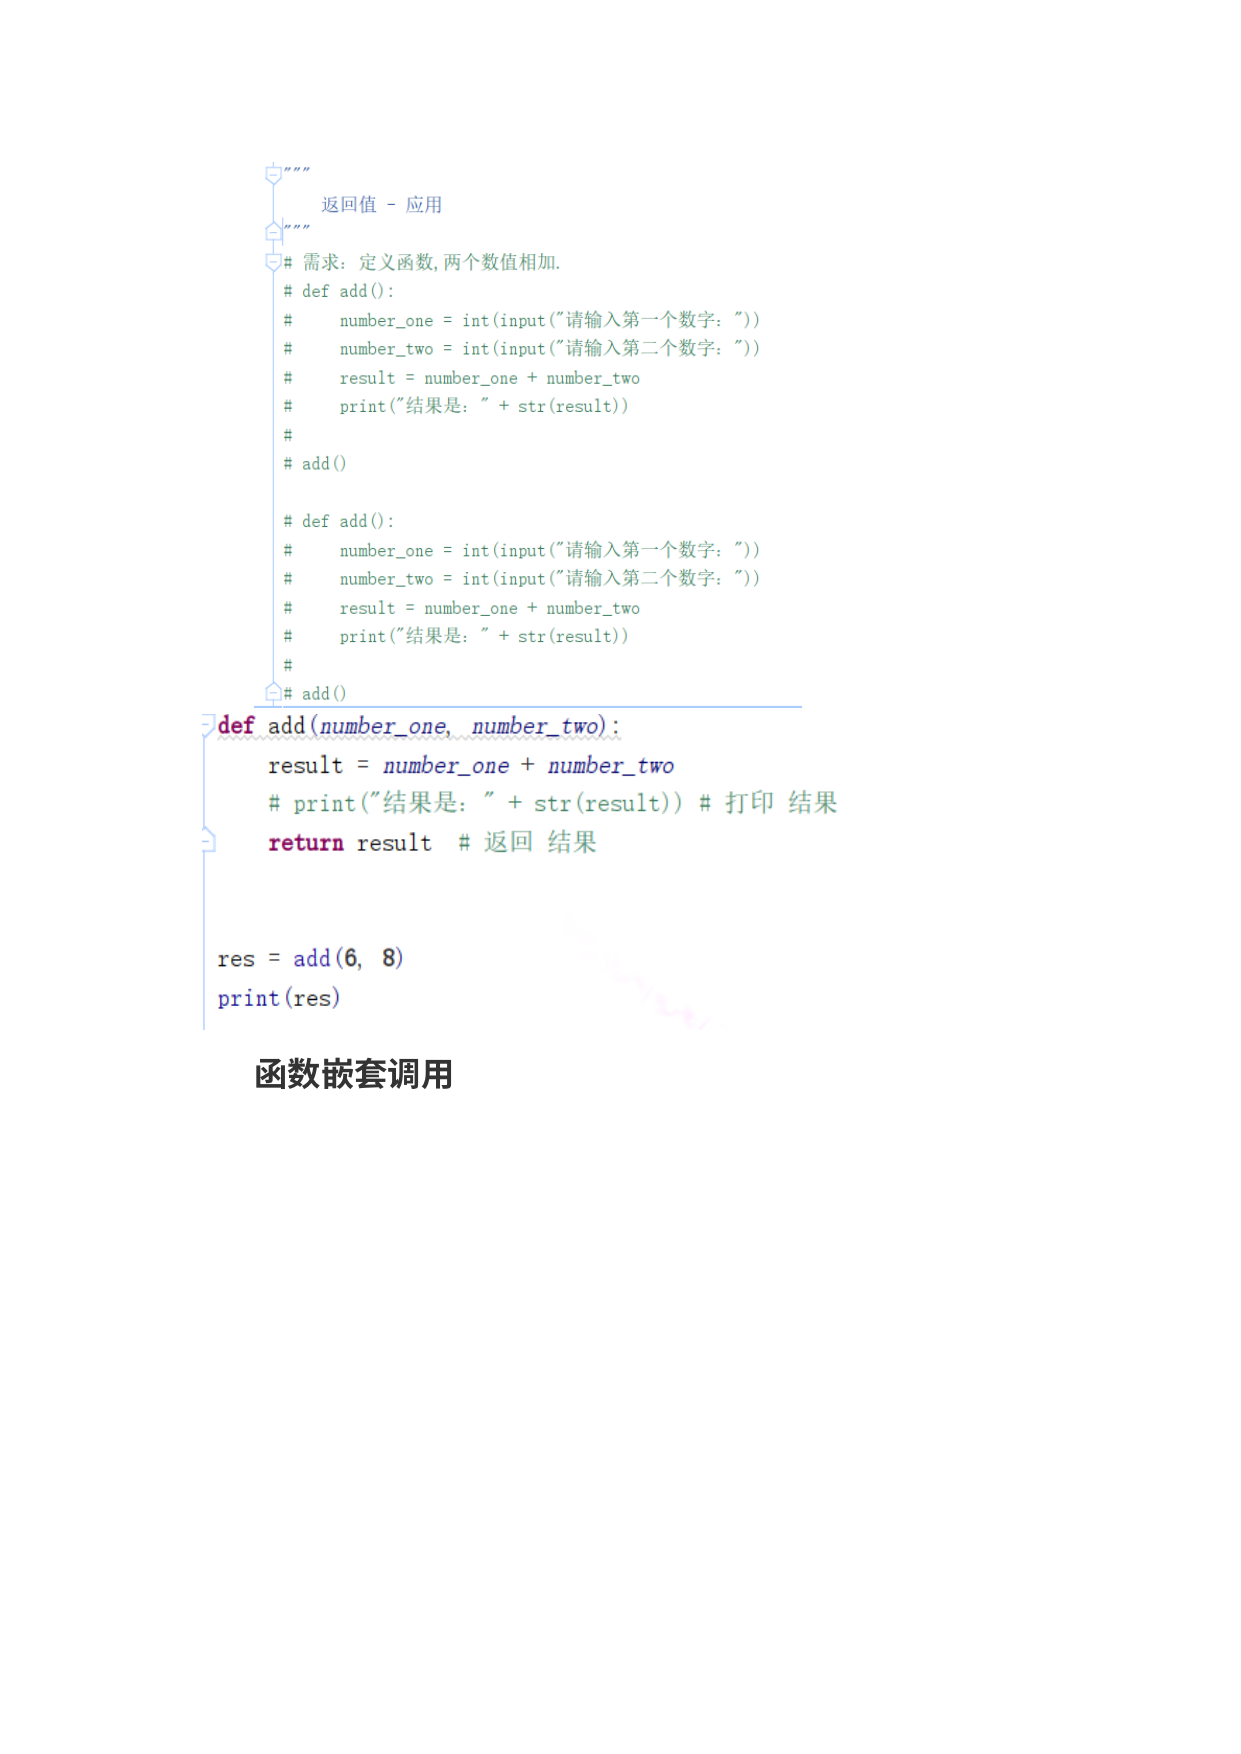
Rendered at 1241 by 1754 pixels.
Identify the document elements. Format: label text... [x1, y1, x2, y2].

picture [254, 162, 802, 708]
picture [202, 714, 896, 1030]
text 函数嵌套调用 [202, 1039, 1090, 1104]
